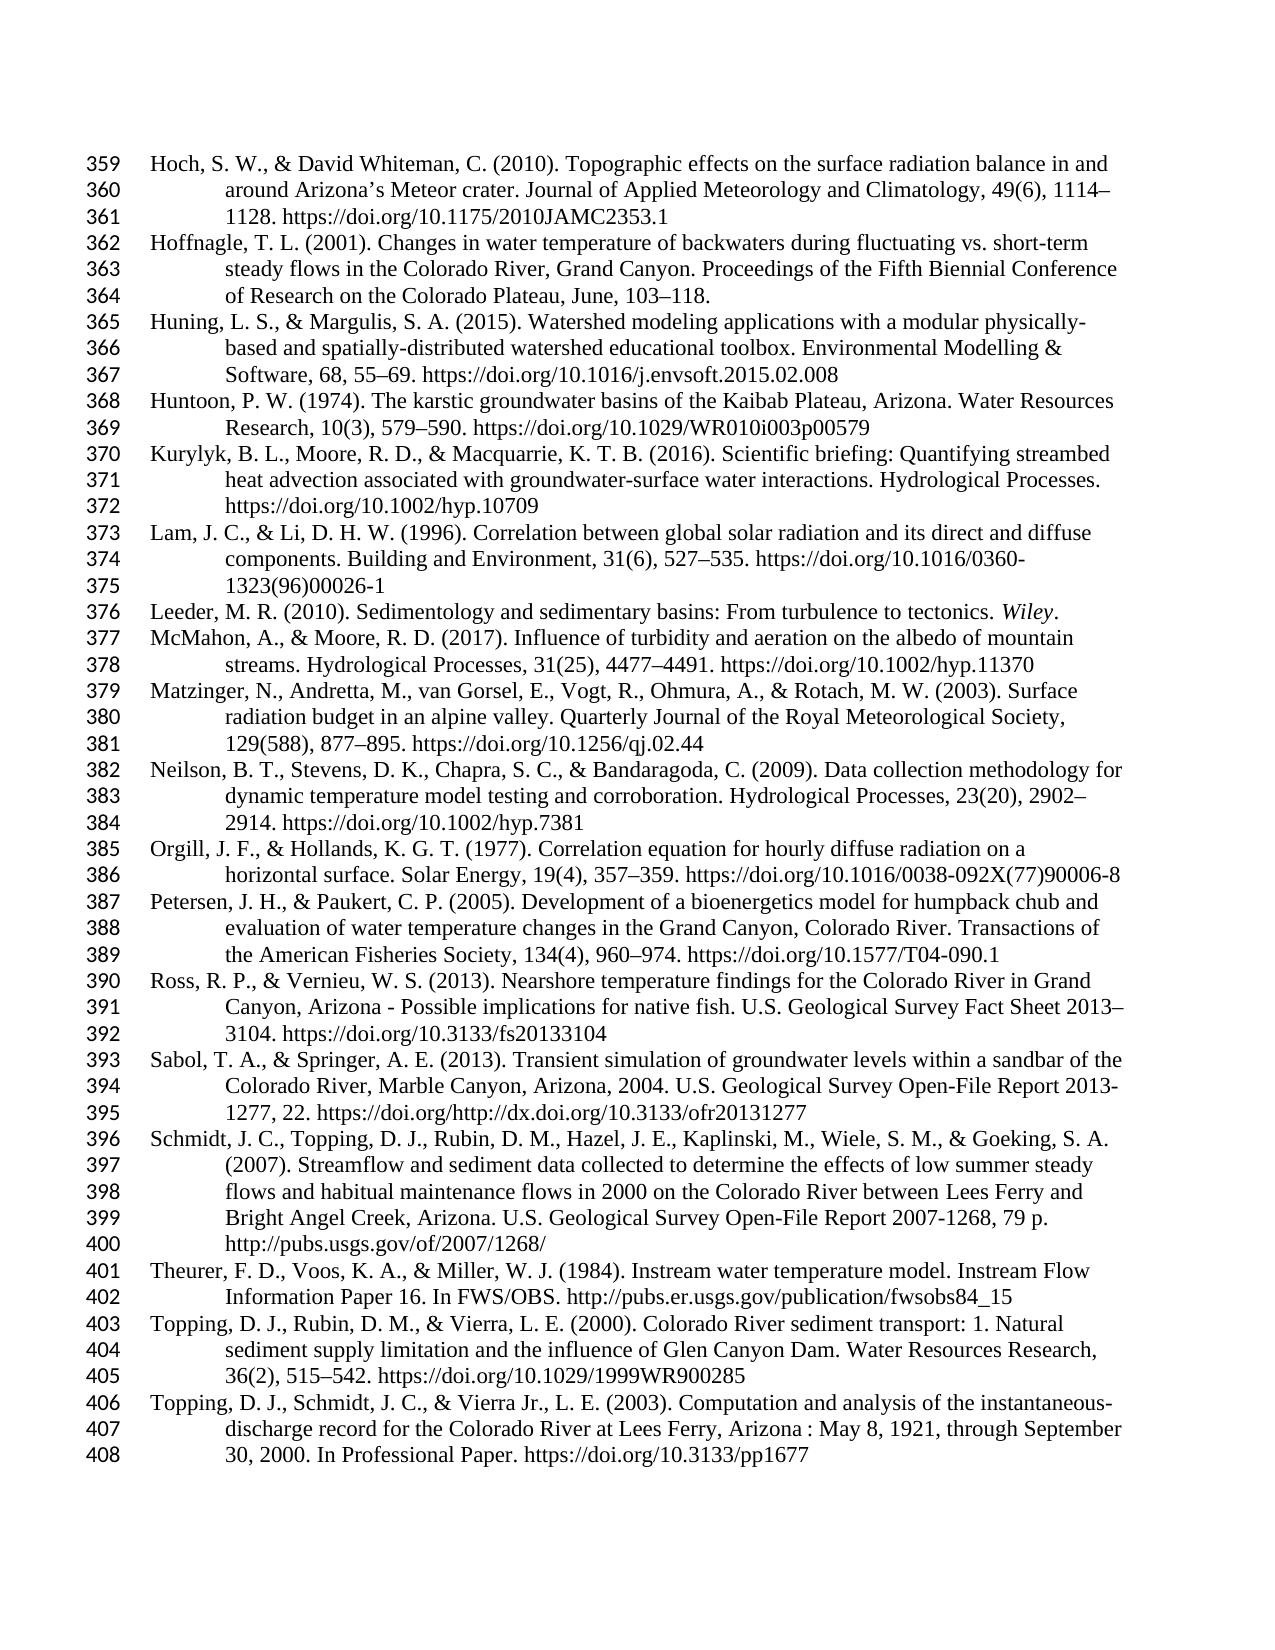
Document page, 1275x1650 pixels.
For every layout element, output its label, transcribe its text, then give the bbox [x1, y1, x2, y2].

text Topping, D. J., Schmidt, J. C., & Vierra Jr., L. E. (2003). Computation and analysis of the instantaneous-discharge record for the Colorado River at Lees Ferry, Arizona : May 8, 1921, through September 30, 2000. In Professional Paper. https://doi.org/10.3133/pp1677 [150, 1389, 1125, 1468]
text Hoffnagle, T. L. (2001). Changes in water temperature of backwaters during fluctuating vs. short-term steady flows in the Colorado River, Grand Canyon. Proceedings of the Fifth Biennial Conference of Research on the Colorado Plateau, June, 103–118. [150, 229, 1125, 308]
text Petersen, J. H., & Paukert, C. P. (2005). Development of a bioenergetics model for humpback chub and evaluation of water temperature changes in the Grand Canyon, Colorado River. Transactions of the American Fisheries Society, 134(4), 960–974. https://doi.org/10.1577/T04-090.1 [150, 888, 1125, 967]
text Topping, D. J., Rubin, D. M., & Vierra, L. E. (2000). Colorado River sediment transport: 1. Natural sediment supply limitation and the influence of Glen Canyon Dam. Water Resources Research, 36(2), 515–542. https://doi.org/10.1029/1999WR900285 [150, 1309, 1125, 1389]
text McMahon, A., & Moore, R. D. (2017). Influence of turbidity and aeration on the albedo of mountain streams. Hydrological Processes, 31(25), 4477–4491. https://doi.org/10.1002/hyp.11370 [150, 624, 1125, 677]
text Huning, L. S., & Margulis, S. A. (2015). Watershed modeling applications with a modular physically-based and spatially-distributed watershed educational toolbox. Environmental Modelling & Software, 68, 55–69. https://doi.org/10.1016/j.envsoft.2015.02.008 [150, 308, 1125, 387]
text Ross, R. P., & Vernieu, W. S. (2013). Nearshore temperature findings for the Colorado River in Grand Canyon, Arizona - Possible implications for native fish. U.S. Geological Survey Fact Sheet 2013–3104. https://doi.org/10.3133/fs20133104 [150, 967, 1125, 1046]
text Schmidt, J. C., Topping, D. J., Rubin, D. M., Hazel, J. E., Kaplinski, M., Wiele, S. M., & Goeking, S. A. (2007). Streamflow and sediment data collected to determine the effects of low summer steady flows and habitual maintenance flows in 2000 on the Colorado River between Lees Ferry and Bright Angel Creek, Arizona. U.S. Geological Survey Open-File Report 2007-1268, 79 p. http://pubs.usgs.gov/of/2007/1268/ [150, 1125, 1125, 1257]
text Theurer, F. D., Voos, K. A., & Miller, W. J. (1984). Instream water temperature model. Instream Flow Information Paper 16. In FWS/OBS. http://pubs.er.usgs.gov/publication/fwsobs84_15 [150, 1257, 1125, 1309]
text Sabol, T. A., & Springer, A. E. (2013). Transient simulation of groundwater levels within a sandbar of the Colorado River, Marble Canyon, Arizona, 2004. U.S. Geological Survey Open-File Report 2013-1277, 22. https://doi.org/http://dx.doi.org/10.3133/ofr20131277 [150, 1046, 1125, 1125]
text Leeder, M. R. (2010). Sedimentology and sedimentary basins: From turbulence to tectonics. Wiley. [150, 598, 1125, 624]
text Hoch, S. W., & David Whiteman, C. (2010). Topographic effects on the surface radiation balance in and around Arizona’s Meteor crater. Journal of Applied Meteorology and Climatology, 49(6), 1114–1128. https://doi.org/10.1175/2010JAMC2353.1 [150, 150, 1125, 229]
text Huntoon, P. W. (1974). The karstic groundwater basins of the Kaibab Plateau, Arizona. Water Resources Research, 10(3), 579–590. https://doi.org/10.1029/WR010i003p00579 [150, 387, 1125, 440]
text Kurylyk, B. L., Moore, R. D., & Macquarrie, K. T. B. (2016). Scientific briefing: Quantifying streambed heat advection associated with groundwater-surface water interactions. Hydrological Processes. https://doi.org/10.1002/hyp.10709 [150, 440, 1125, 519]
text Matzinger, N., Andretta, M., van Gorsel, E., Vogt, R., Ohmura, A., & Rotach, M. W. (2003). Surface radiation budget in an alpine valley. Quarterly Journal of the Royal Meteorological Society, 129(588), 877–895. https://doi.org/10.1256/qj.02.44 [150, 677, 1125, 756]
text Orgill, J. F., & Hollands, K. G. T. (1977). Correlation equation for hourly diffuse radiation on a horizontal surface. Solar Energy, 19(4), 357–359. https://doi.org/10.1016/0038-092X(77)90006-8 [150, 835, 1125, 888]
text Lam, J. C., & Li, D. H. W. (1996). Correlation between global solar radiation and its direct and diffuse components. Building and Environment, 31(6), 527–535. https://doi.org/10.1016/0360-1323(96)00026-1 [150, 519, 1125, 598]
text Neilson, B. T., Stevens, D. K., Chapra, S. C., & Bandaragoda, C. (2009). Data collection methodology for dynamic temperature model testing and corroboration. Hydrological Processes, 23(20), 2902–2914. https://doi.org/10.1002/hyp.7381 [150, 756, 1125, 835]
